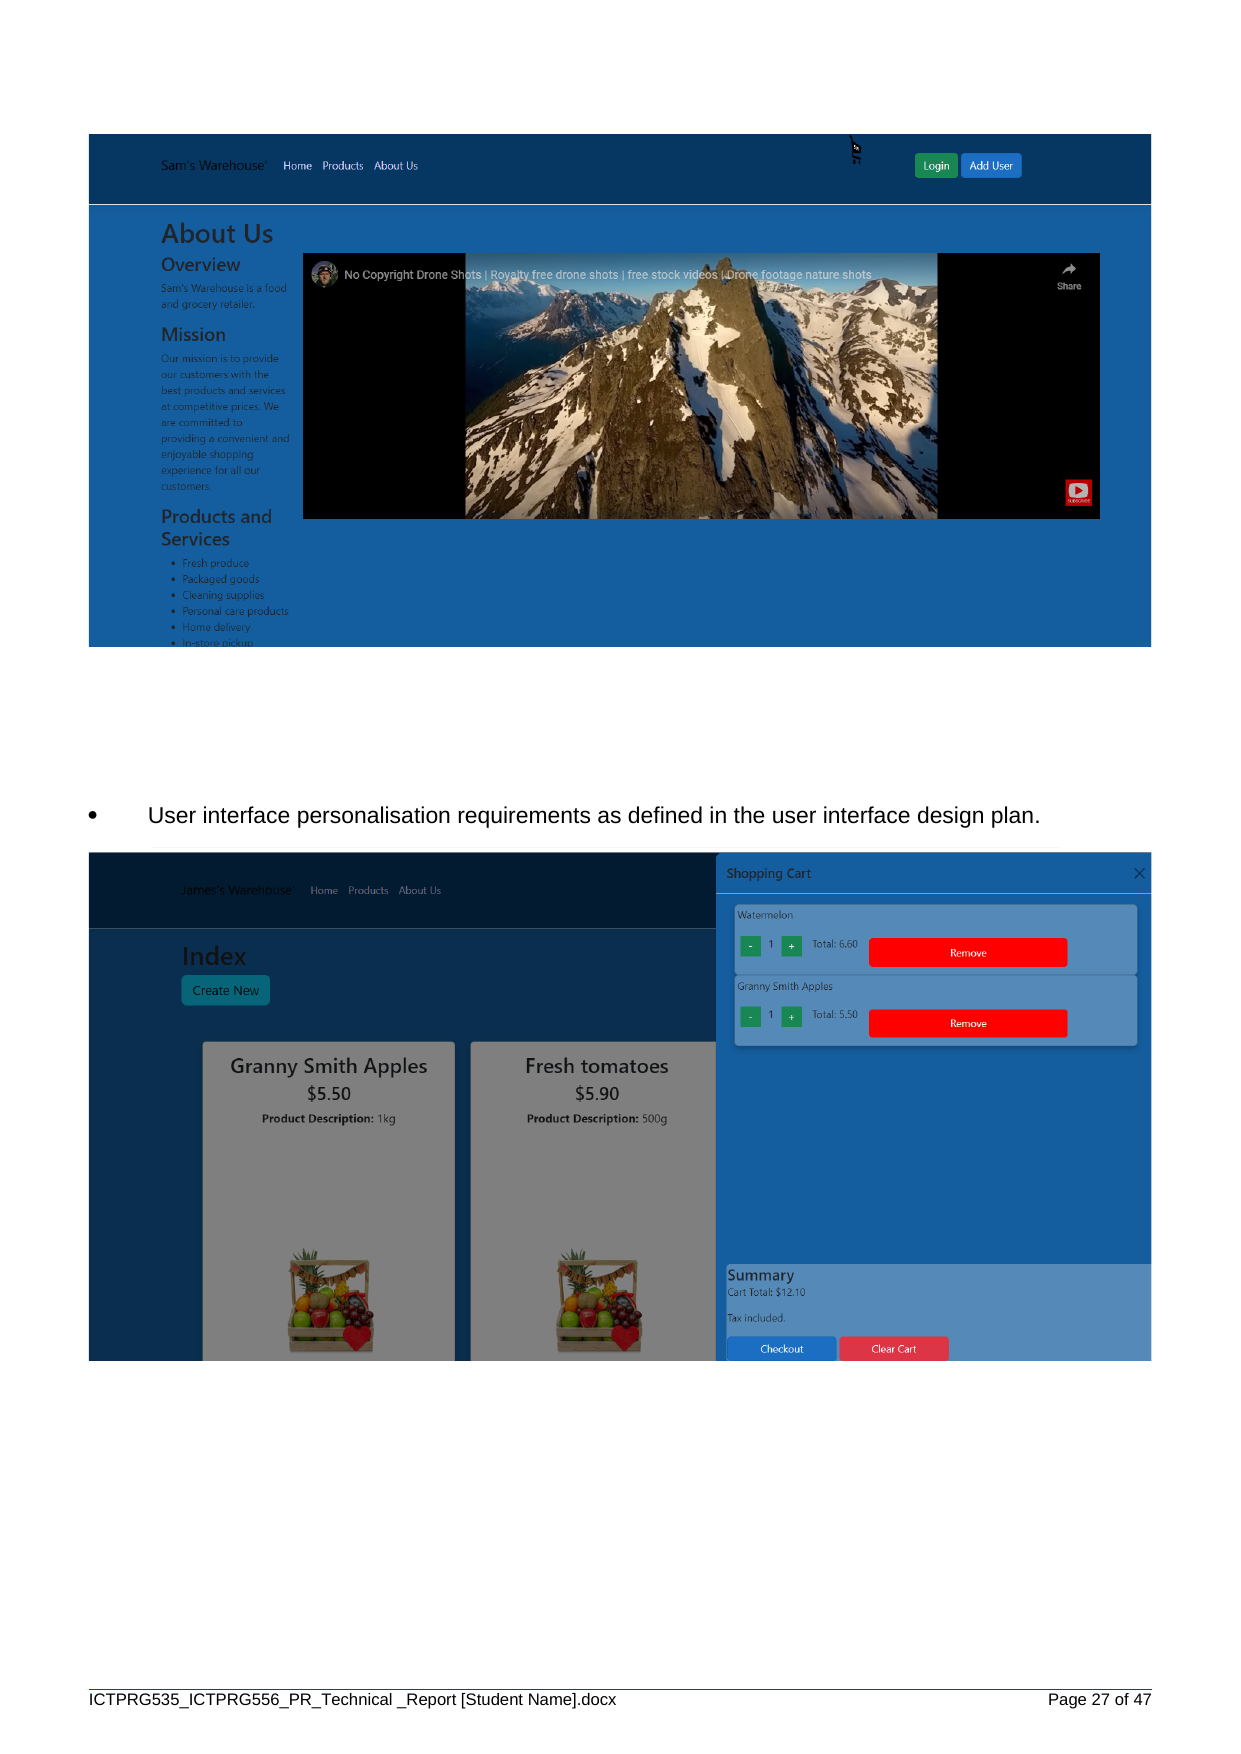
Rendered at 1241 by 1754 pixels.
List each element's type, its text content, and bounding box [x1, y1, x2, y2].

picture [88, 847, 1152, 1361]
text User interface personalisation requirements as defined in the user interface design plan. [89, 802, 1152, 828]
picture [88, 134, 1152, 647]
